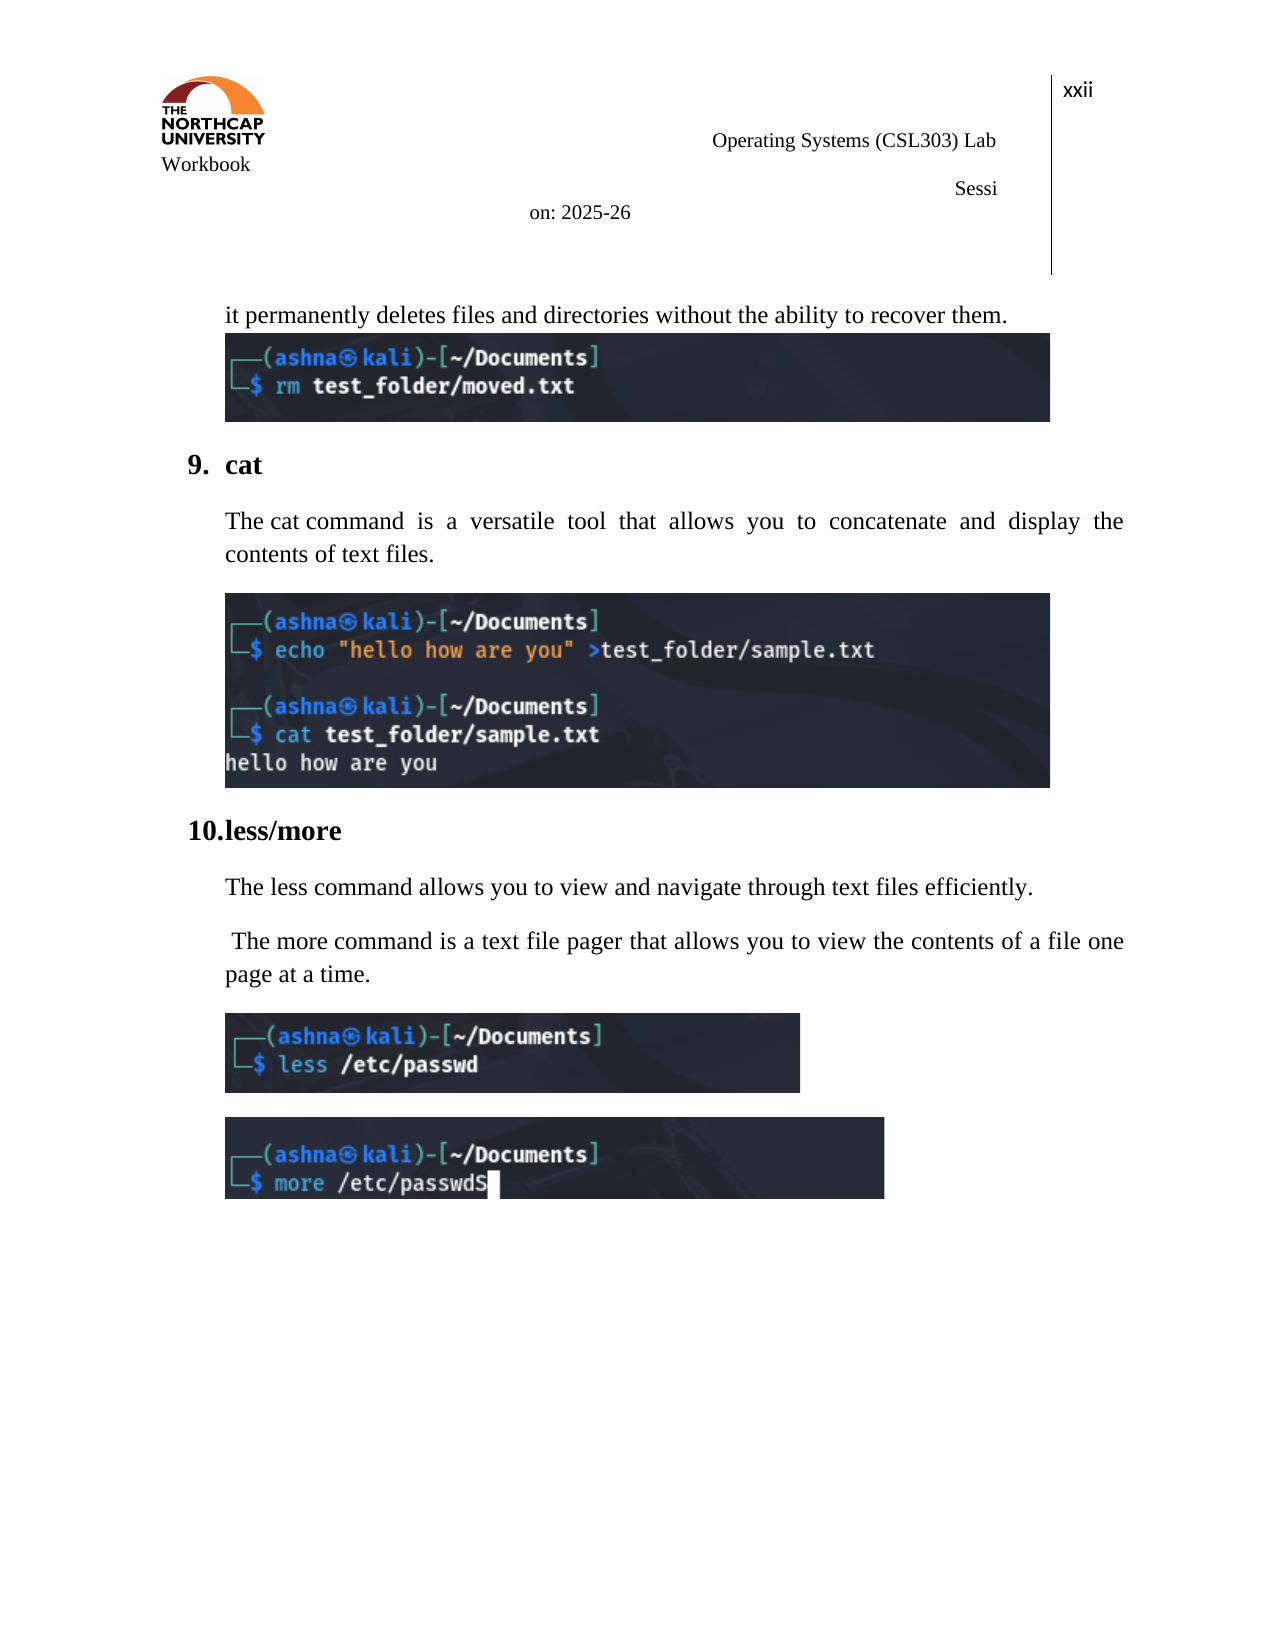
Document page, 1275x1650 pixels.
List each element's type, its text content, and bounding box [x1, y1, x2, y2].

text The more command is a text file pager that allows you to view the contents of a file one page at a time. [225, 926, 1125, 988]
picture [225, 333, 1050, 422]
picture [225, 1013, 800, 1093]
list cat [187, 447, 1125, 480]
text The less command allows you to view and navigate through text files efficiently. [225, 872, 1125, 901]
picture [225, 593, 1050, 788]
list less/more [187, 813, 1125, 847]
text The cat command is a versatile tool that allows you to concatenate and display the contents of text files. [225, 506, 1125, 568]
picture [161, 75, 265, 147]
picture [225, 1117, 885, 1199]
